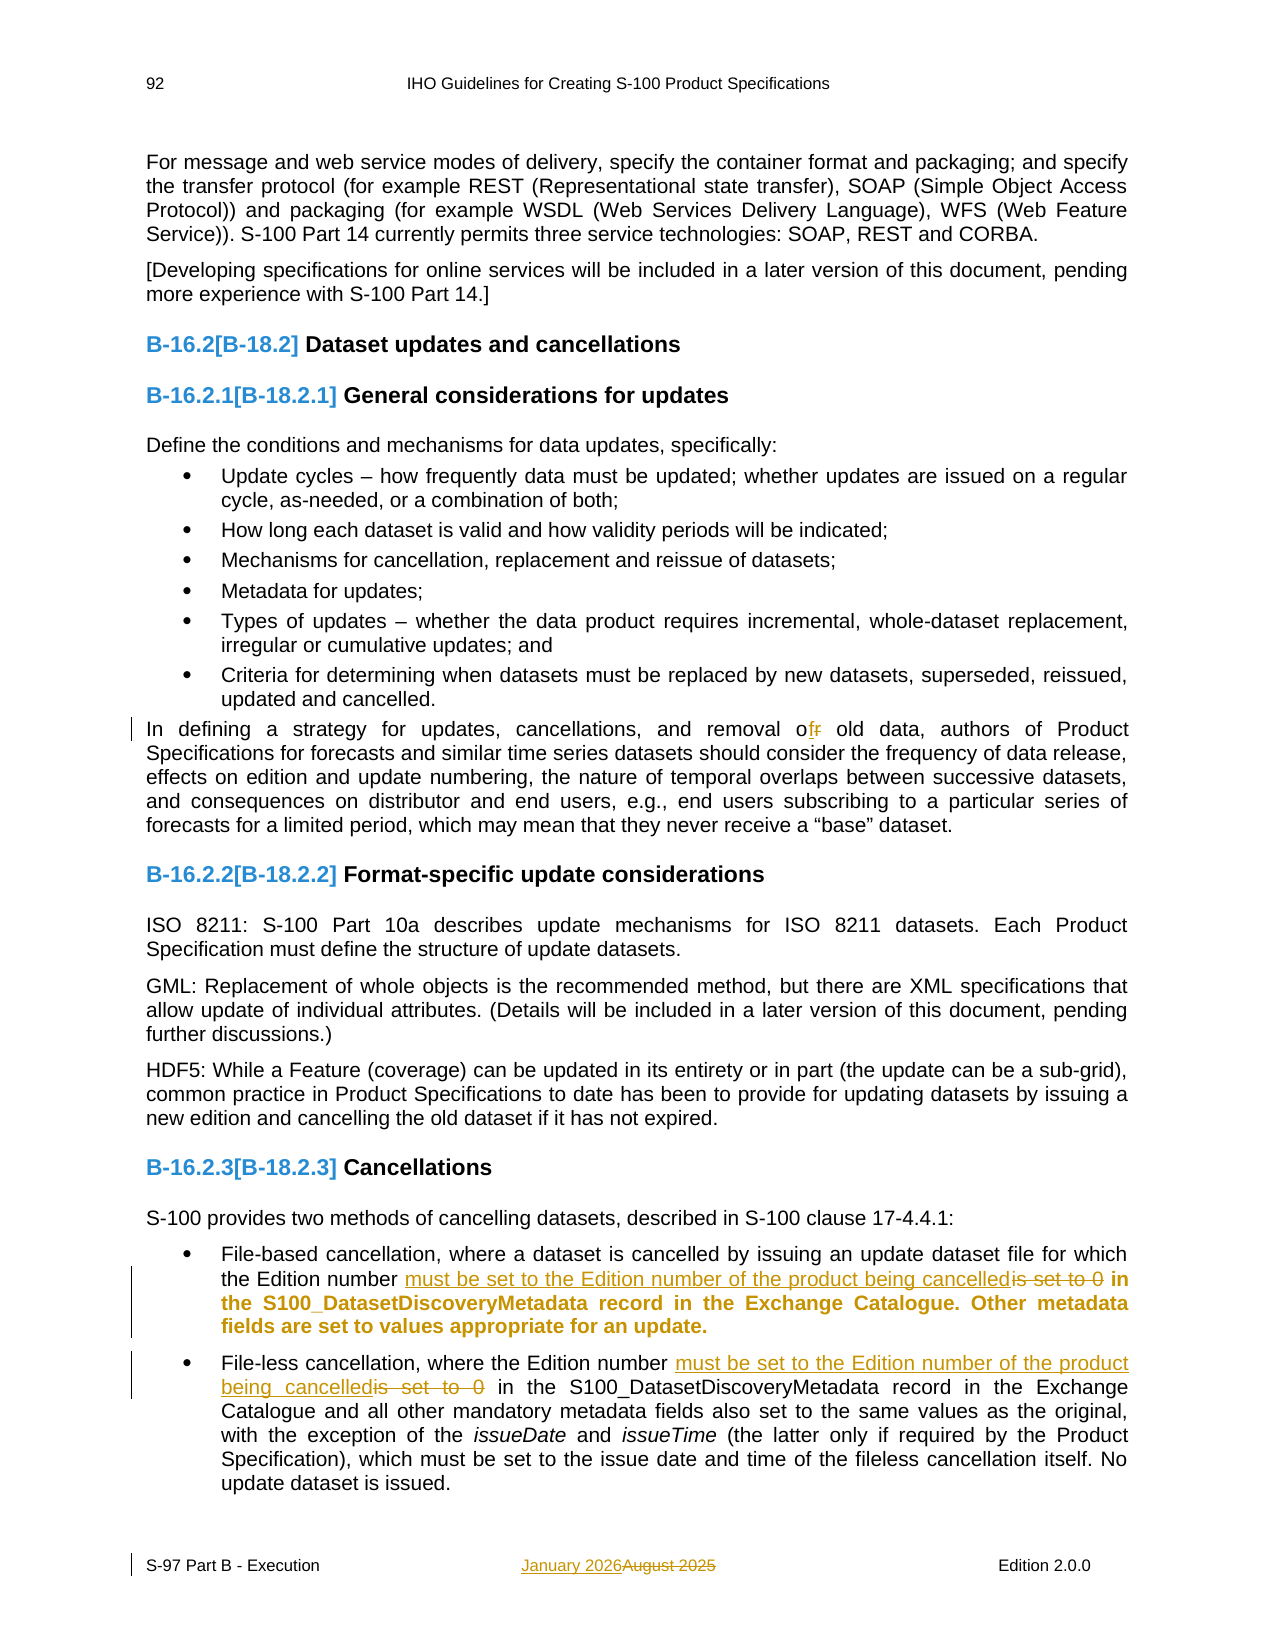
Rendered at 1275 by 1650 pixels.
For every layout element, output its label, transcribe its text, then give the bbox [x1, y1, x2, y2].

text HDF5: While a Feature (coverage) can be updated in its entirety or in part (the update can be a sub-grid), common practice in Product Specifications to date has been to provide for updating datasets by issuing a new edition and cancelling the old dataset if it has not expired. [146, 1058, 1129, 1130]
list Criteria for determining when datasets must be replaced by new datasets, superseded, reissued, updated and cancelled. [183, 663, 1129, 711]
text For message and web service modes of delivery, specify the container format and packaging; and specify the transfer protocol (for example REST (Representational state transfer), SOAP (Simple Object Access Protocol)) and packaging (for example WSDL (Web Services Delivery Language), WFS (Web Feature Service)). S-100 Part 14 currently permits three service technologies: SOAP, REST and CORBA. [146, 150, 1129, 246]
subtitle Dataset updates and cancellations [146, 331, 1129, 357]
subtitle Format-specific update considerations [146, 862, 1129, 888]
text Define the conditions and mechanisms for data updates, specifically: [146, 433, 1129, 457]
text GML: Replacement of whole objects is the recommended method, but there are XML specifications that allow update of individual attributes. (Details will be included in a later version of this document, pending further discussions.) [146, 973, 1129, 1045]
text ISO 8211: S-100 Part 10a describes update mechanisms for ISO 8211 datasets. Each Product Specification must define the structure of update datasets. [146, 913, 1129, 961]
list Metadata for updates; [183, 578, 1129, 602]
list Update cycles – how frequently data must be updated; whether updates are issued on a regular cycle, as-needed, or a combination of both; [183, 463, 1129, 512]
list How long each dataset is valid and how validity periods will be indicated; [183, 518, 1129, 542]
text S-100 provides two methods of cancelling datasets, described in S-100 clause 17-4.4.1: [146, 1206, 1129, 1230]
list File-based cancellation, where a dataset is cancelled by issuing an update dataset file for which the Edition number in the S100_DatasetDiscoveryMetadata record in the Exchange Catalogue. Other metadata fields are set to values appropriate for an update. [183, 1242, 1129, 1338]
subtitle Cancellations [146, 1155, 1129, 1181]
list Mechanisms for cancellation, replacement and reissue of datasets; [183, 548, 1129, 572]
subtitle General considerations for updates [146, 382, 1129, 408]
text [Developing specifications for online services will be included in a later version of this document, pending more experience with S-100 Part 14.] [146, 258, 1129, 306]
list File-less cancellation, where the Edition number in the S100_DatasetDiscoveryMetadata record in the Exchange Catalogue and all other mandatory metadata fields also set to the same values as the original, with the exception of the issueDate and issueTime (the latter only if required by the Product Specification), which must be set to the issue date and time of the fileless cancellation itself. No update dataset is issued. [183, 1351, 1129, 1494]
text In defining a strategy for updates, cancellations, and removal o old data, authors of Product Specifications for forecasts and similar time series datasets should consider the frequency of data release, effects on edition and update numbering, the nature of temporal overlaps between successive datasets, and consequences on distributor and end users, e.g., end users subscribing to a particular series of forecasts for a limited period, which may mean that they never receive a “base” dataset. [146, 717, 1129, 837]
list Types of updates – whether the data product requires incremental, whole-dataset replacement, irregular or cumulative updates; and [183, 609, 1129, 657]
